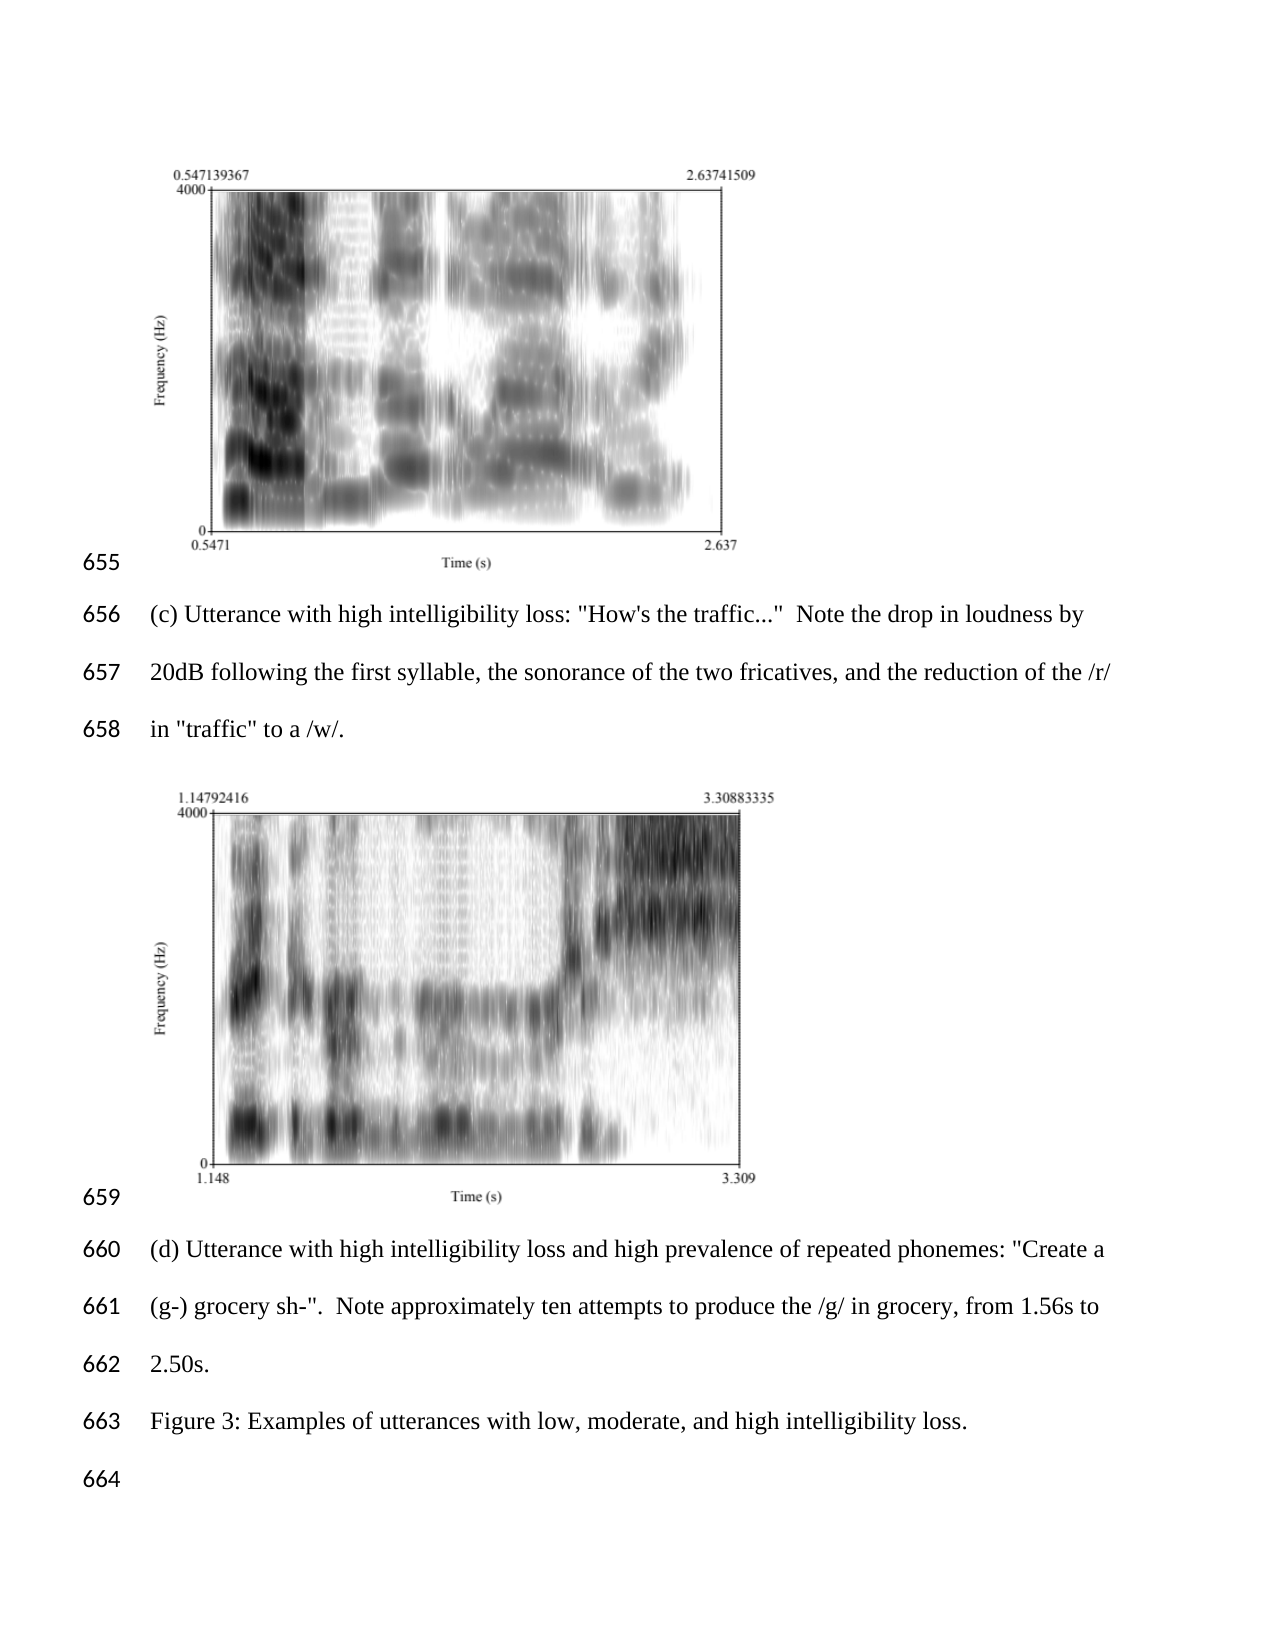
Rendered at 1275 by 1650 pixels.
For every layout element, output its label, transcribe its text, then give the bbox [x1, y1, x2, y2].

text (d) Utterance with high intelligibility loss and high prevalence of repeated phonemes: "Create a (g-) grocery sh-". Note approximately ten attempts to produce the /g/ in grocery, from 1.56s to 2.50s. [150, 1234, 1125, 1377]
text (c) Utterance with high intelligibility loss: "How's the traffic..." Note the drop in loudness by 20dB following the first syllable, the sonorance of the two fricatives, and the reduction of the /r/ in "traffic" to a /w/. [150, 599, 1125, 743]
text Figure 3: Examples of utterances with low, moderate, and high intelligibility loss. [150, 1406, 1125, 1435]
